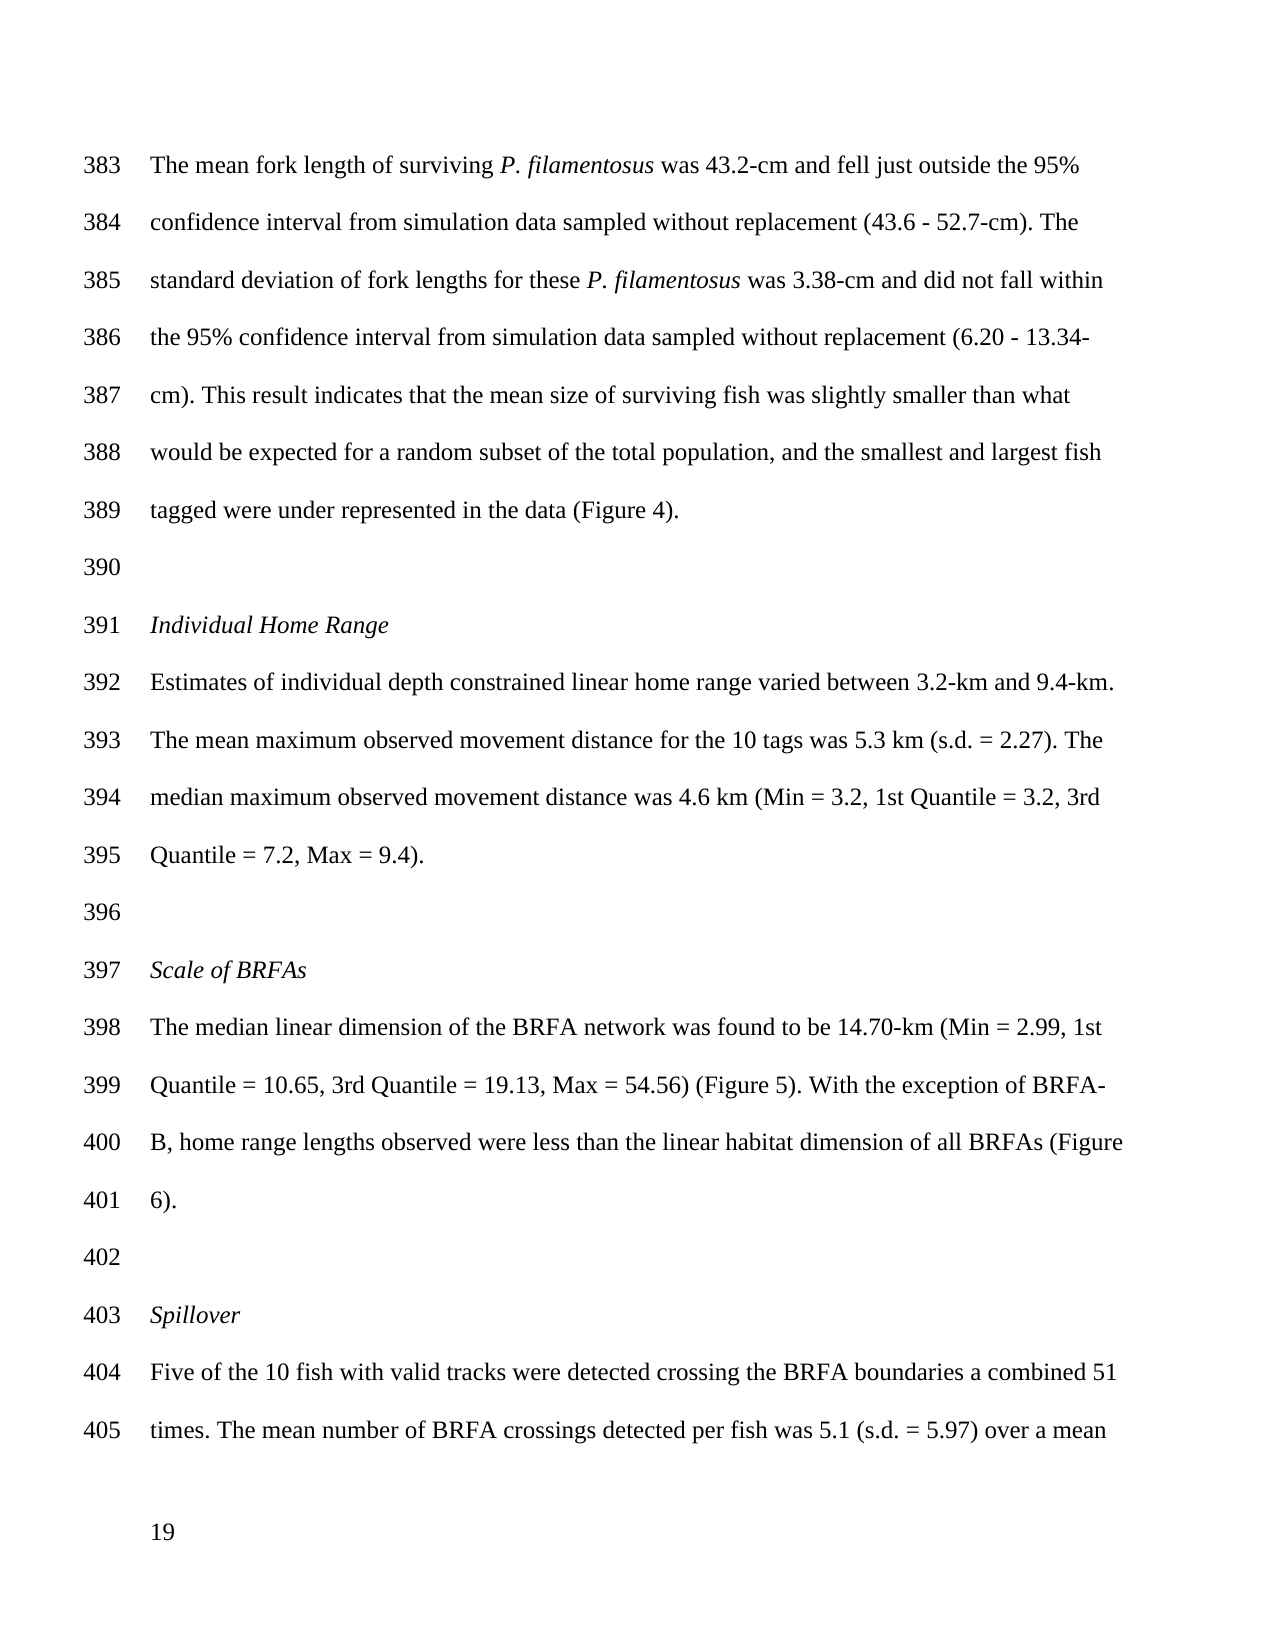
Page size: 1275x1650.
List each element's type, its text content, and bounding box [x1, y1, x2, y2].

text Estimates of individual depth constrained linear home range varied between 3.2-km and 9.4-km. The mean maximum observed movement distance for the 10 tags was 5.3 km (s.d. = 2.27). The median maximum observed movement distance was 4.6 km (Min = 3.2, 1st Quantile = 3.2, 3rd Quantile = 7.2, Max = 9.4). [150, 667, 1125, 869]
text The mean fork length of surviving P. filamentosus was 43.2-cm and fell just outside the 95% confidence interval from simulation data sampled without replacement (43.6 - 52.7-cm). The standard deviation of fork lengths for these P. filamentosus was 3.38-cm and did not fall within the 95% confidence interval from simulation data sampled without replacement (6.20 - 13.34-cm). This result indicates that the mean size of surviving fish was slightly smaller than what would be expected for a random subset of the total population, and the smallest and largest fish tagged were under represented in the data (Figure 4). [150, 150, 1125, 524]
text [150, 1357, 1125, 1444]
text Scale of BRFAs [150, 955, 1125, 984]
text Individual Home Range [150, 610, 1125, 639]
text Spillover [150, 1300, 1125, 1329]
text The median linear dimension of the BRFA network was found to be 14.70-km (Min = 2.99, 1st Quantile = 10.65, 3rd Quantile = 19.13, Max = 54.56) (Figure 5). With the exception of BRFA-B, home range lengths observed were less than the linear habitat dimension of all BRFAs (Figure 6). [150, 1012, 1125, 1214]
